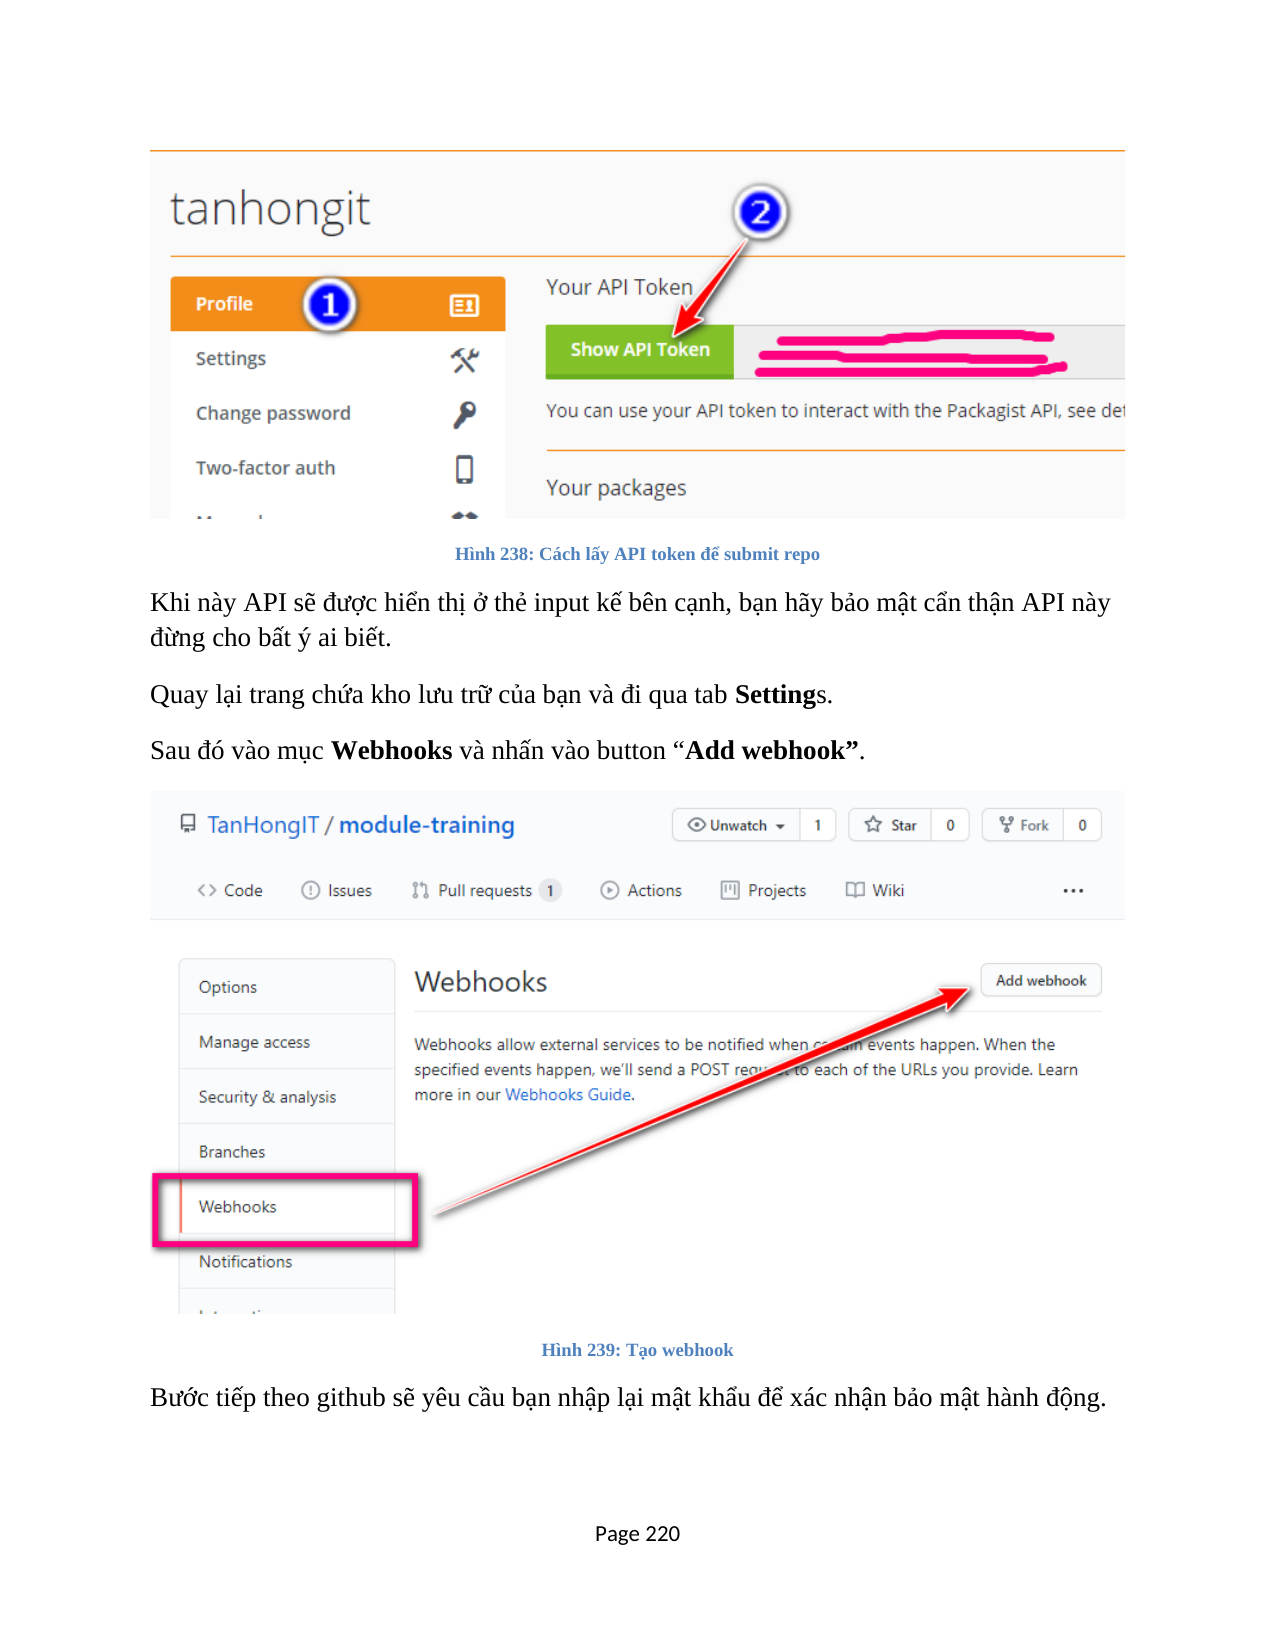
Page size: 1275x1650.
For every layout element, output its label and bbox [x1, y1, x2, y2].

picture [150, 150, 1125, 519]
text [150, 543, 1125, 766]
picture [150, 791, 1125, 1314]
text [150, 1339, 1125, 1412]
